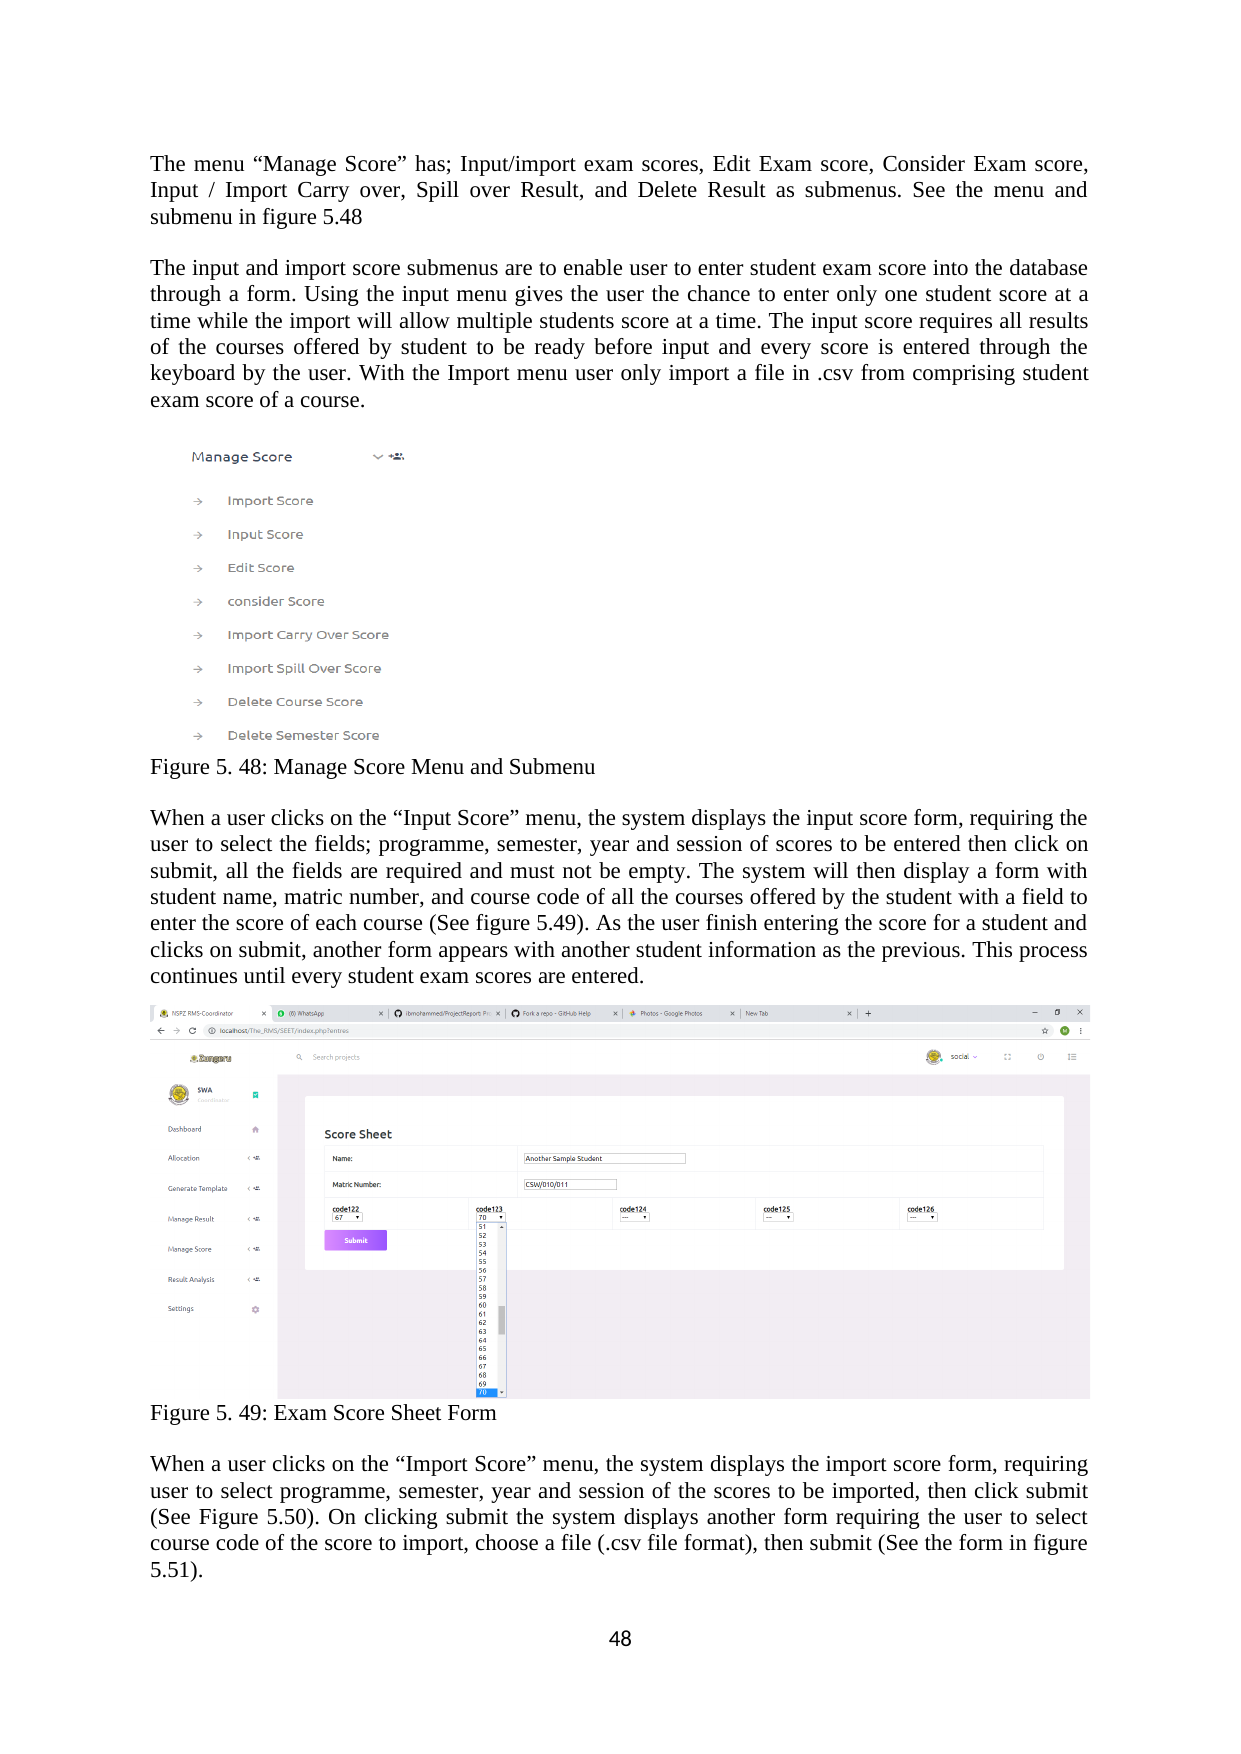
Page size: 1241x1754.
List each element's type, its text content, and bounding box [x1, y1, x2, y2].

text The menu “Manage Score” has; Input/import exam scores, Edit Exam score, Consider Exam score, Input / Import Carry over, Spill over Result, and Delete Result as submenus. See the menu and submenu in figure 5.48 [150, 150, 1090, 229]
text When a user clicks on the “Input Score” menu, the system displays the input score form, requiring the user to select the fields; programme, semester, year and session of scores to be entered then click on submit, all the fields are required and must not be empty. The system will then display a form with student name, matric number, and course code of all the courses offered by the student with a field to enter the score of each course (See figure 5.49). As the user finish entering the score for a student and clicks on submit, another form appears with another student information as the previous. This process continues until every student exam scores are entered. [150, 804, 1090, 988]
picture [150, 437, 420, 753]
text Figure 5. 49: Exam Score Sheet Form [150, 1399, 1090, 1425]
picture [150, 1005, 1091, 1399]
text When a user clicks on the “Import Score” menu, the system displays the import score form, requiring user to select programme, semester, year and session of the scores to be imported, then click submit (See Figure 5.50). On clicking submit the system displays another form requiring the user to select course code of the score to import, choose a file (.csv file format), then submit (See the form in figure 5.51). [150, 1450, 1090, 1582]
text The input and import score submenus are to enable user to enter student exam score into the database through a form. Using the input menu gives the user the chance to enter only one student score at a time while the import will allow multiple students score at a time. The input score requires all results of the courses offered by student to be ready before input and every score is entered through the keyboard by the user. With the Import menu user only import a file in .csv from comprising student exam score of a course. [150, 254, 1090, 412]
text Figure 5. 48: Manage Score Menu and Submenu [150, 753, 1090, 779]
